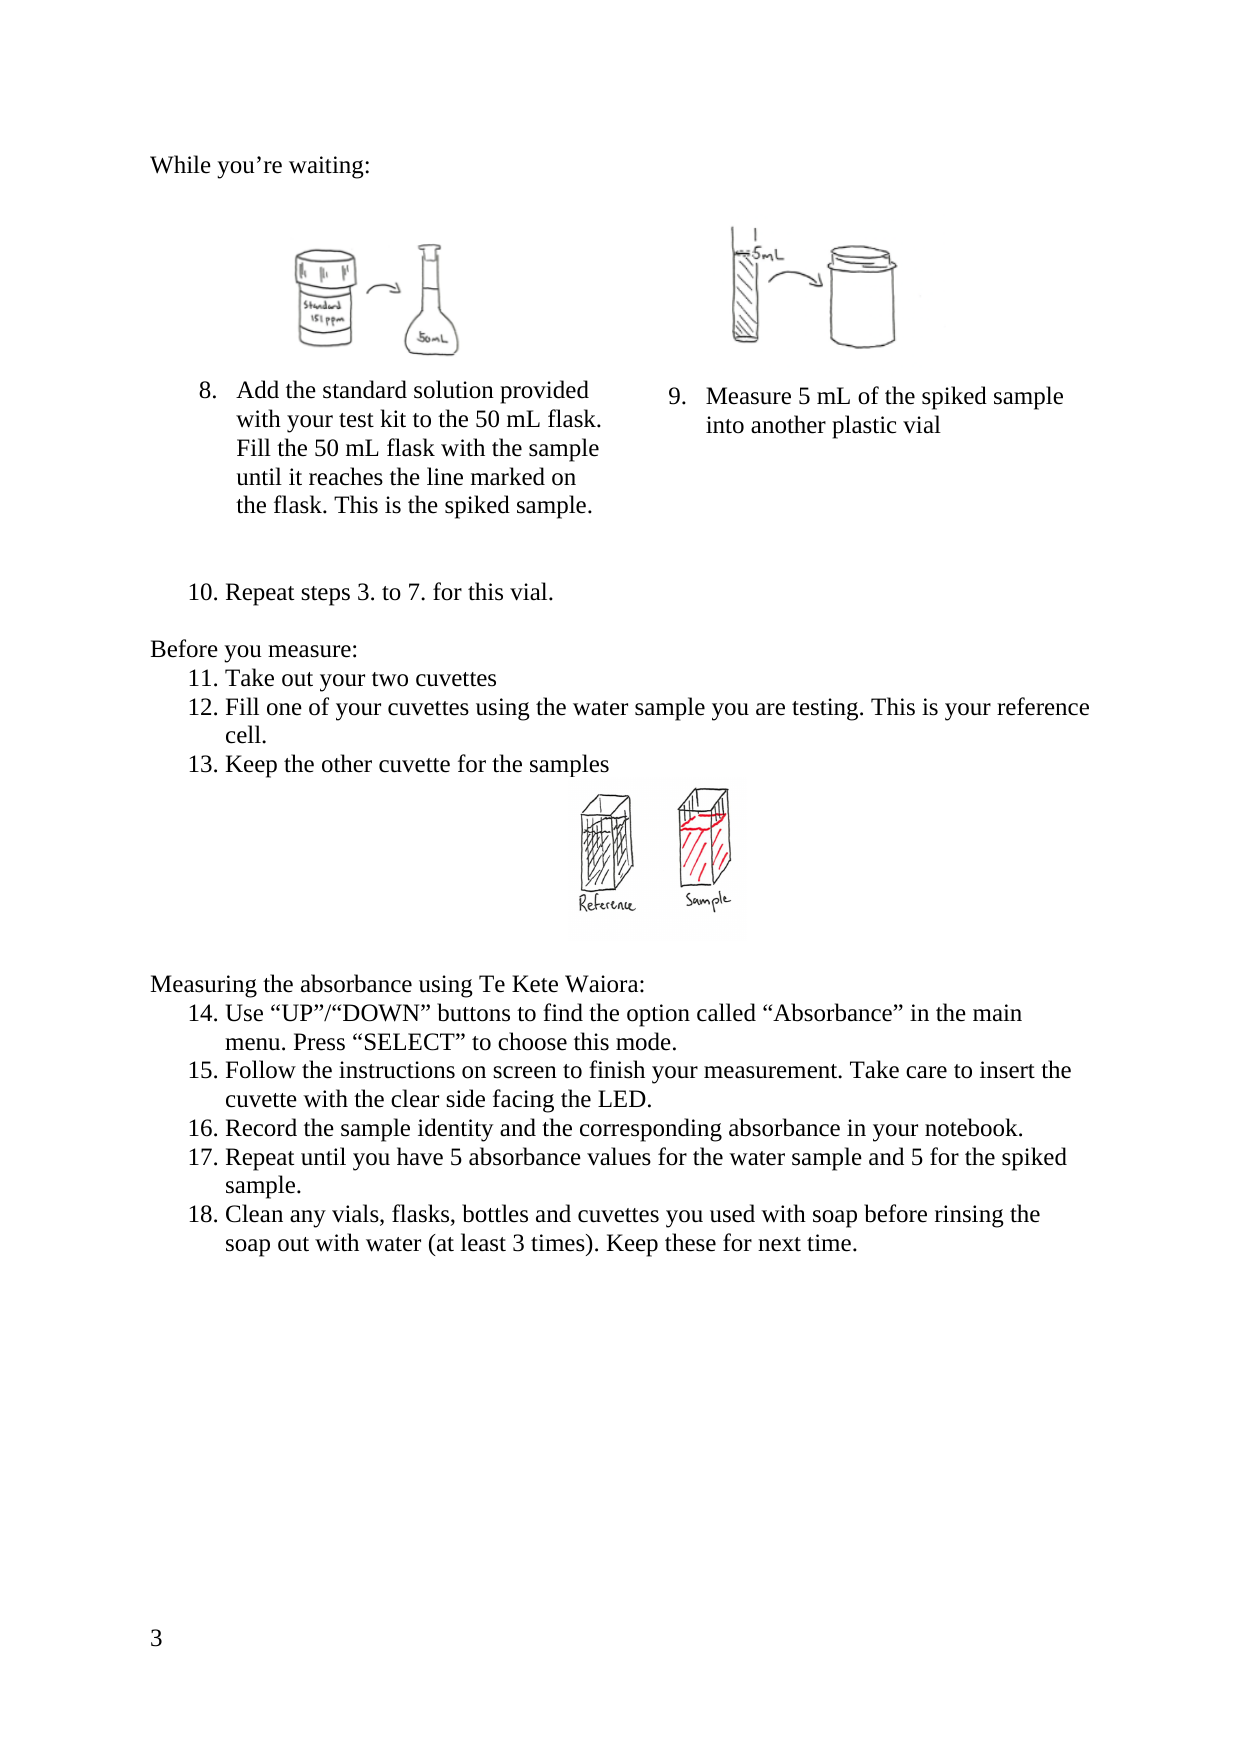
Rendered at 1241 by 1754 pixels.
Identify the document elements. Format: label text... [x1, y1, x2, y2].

list Take out your two cuvettes [187, 663, 1090, 692]
list Record the sample identity and the corresponding absorbance in your notebook. [187, 1113, 1090, 1142]
list Keep the other cuvette for the samples [187, 749, 1090, 778]
list Clean any vials, flasks, bottles and cuvettes you used with soap before rinsing the soap out with water (at least 3 times). Keep these for next time. [187, 1199, 1090, 1257]
text Before you measure: [150, 634, 1090, 663]
picture [568, 777, 748, 941]
table_header Add the standard solution provided with your test kit to the 50 mL flask. Fill the 50 mL flask with the sample until it reaches the line marked on the flask. This is the spiked sample. [150, 208, 619, 548]
list Follow the instructions on screen to finish your measurement. Take care to insert the cuvette with the clear side facing the LED. [187, 1055, 1090, 1113]
text Measuring the absorbance using Te Kete Waiora: [150, 969, 1090, 998]
table_header Measure 5 mL of the spiked sample into another plastic vial [619, 208, 1088, 548]
picture [705, 207, 946, 381]
text While you’re waiting: [150, 150, 1090, 179]
list Repeat steps 3. to 7. for this vial. [187, 577, 1090, 605]
list Use “UP”/“DOWN” buttons to find the option called “Absorbance” in the main menu. Press “SELECT” to choose this mode. [187, 998, 1090, 1055]
picture [269, 207, 500, 376]
list Repeat until you have 5 absorbance values for the water sample and 5 for the spiked sample. [187, 1142, 1090, 1199]
list Fill one of your cuvettes using the water sample you are testing. This is your reference cell. [187, 692, 1090, 749]
